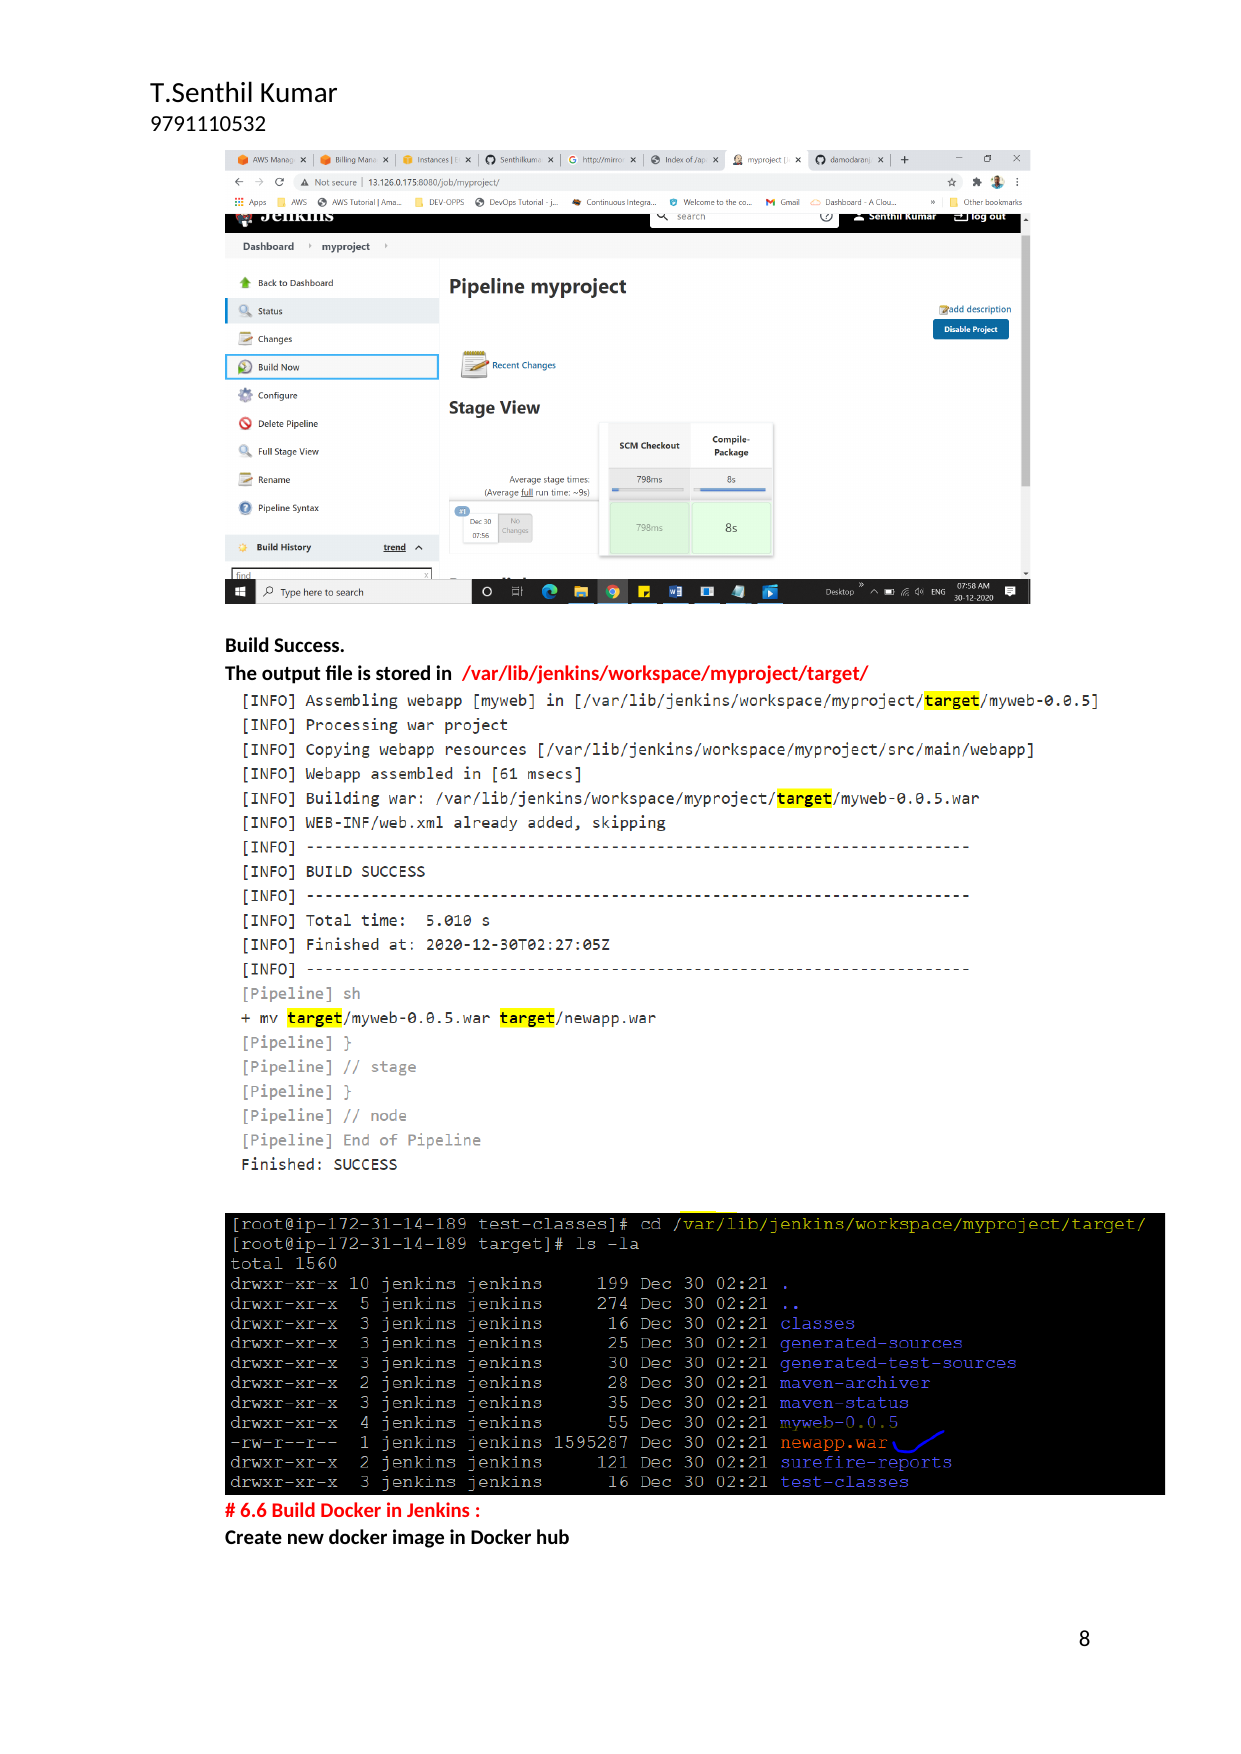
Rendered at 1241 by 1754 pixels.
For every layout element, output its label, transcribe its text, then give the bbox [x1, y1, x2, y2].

picture [225, 1211, 1166, 1495]
list # 6.6 Build Docker in Jenkins : [225, 1497, 1090, 1522]
picture [225, 687, 1166, 1209]
list The output file is stored in /var/lib/jenkins/workspace/myproject/target/ [225, 660, 1090, 686]
picture [225, 150, 1031, 604]
list Build Success. [225, 633, 1090, 658]
list Create new docker image in Docker hub [225, 1524, 1090, 1550]
